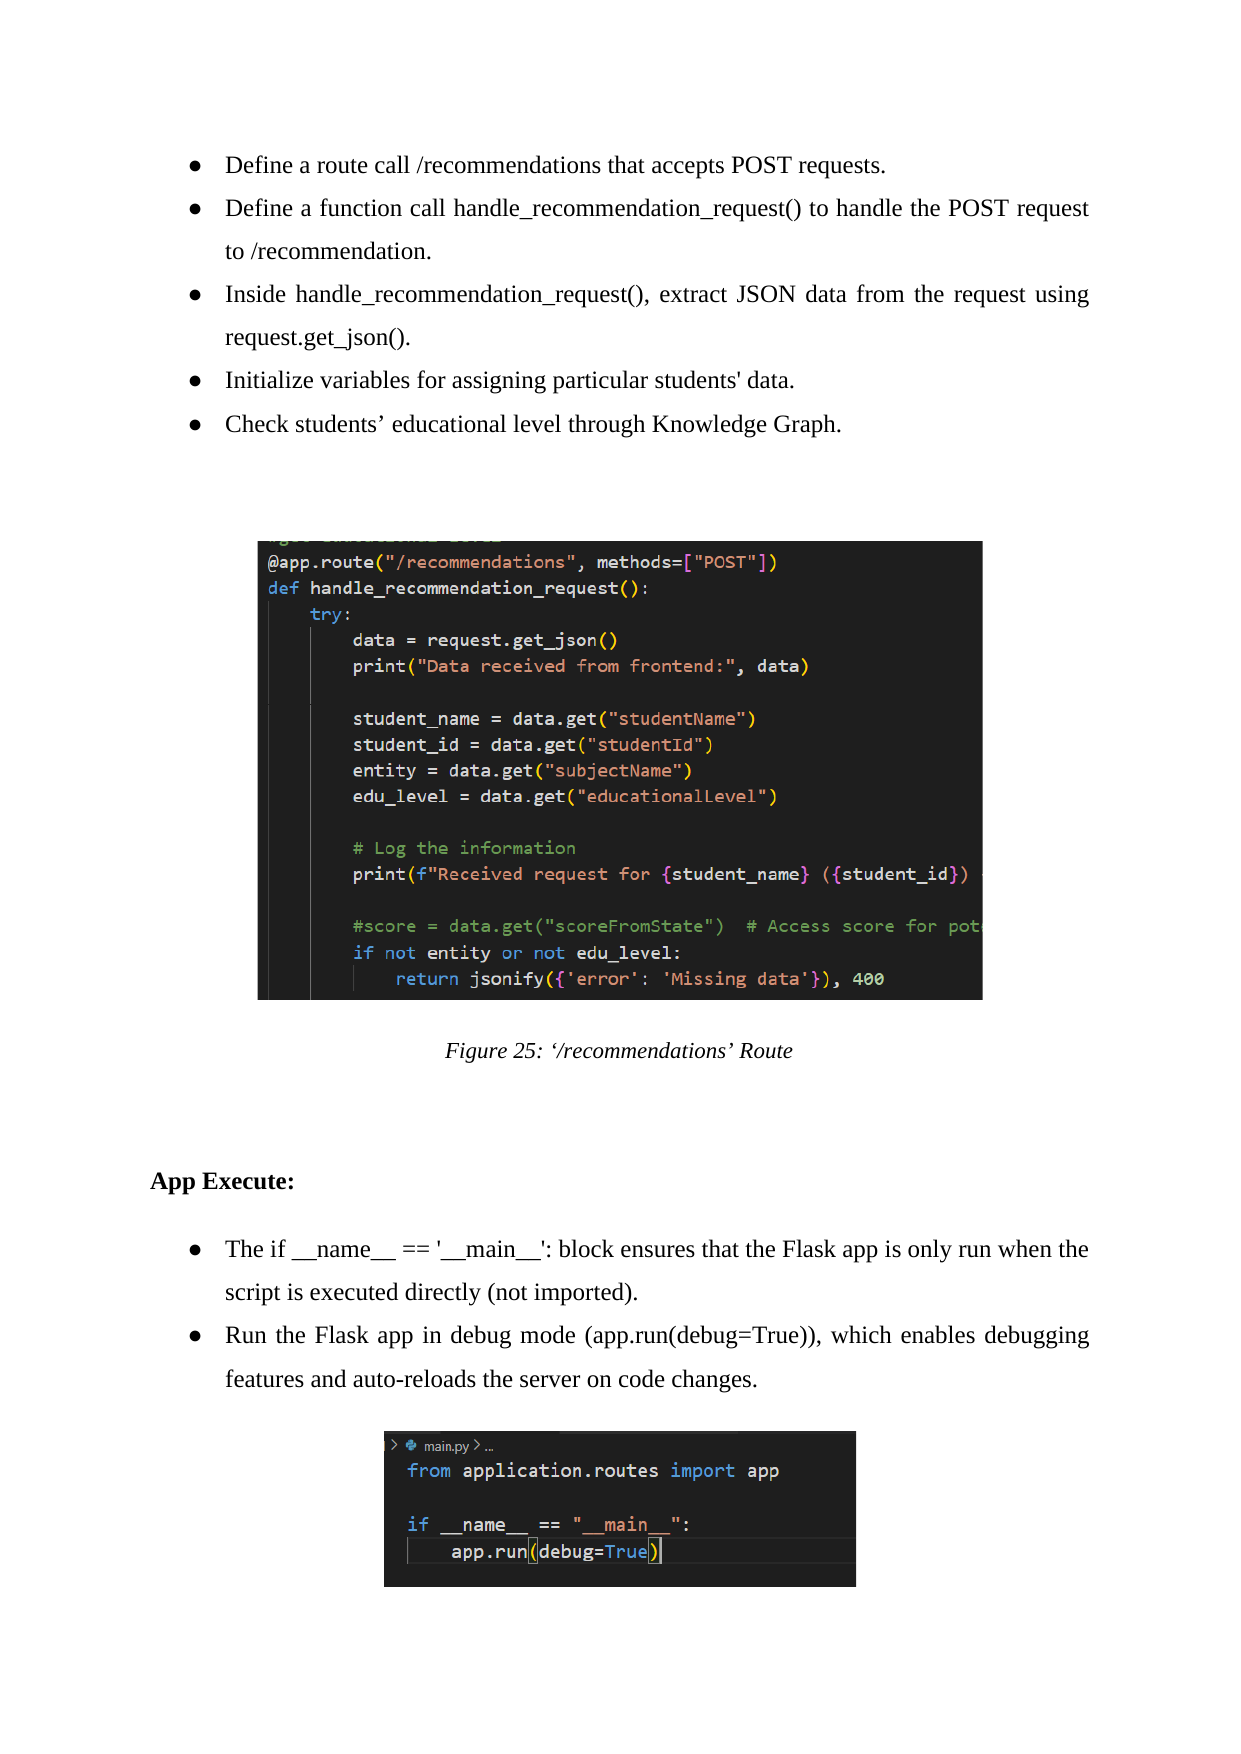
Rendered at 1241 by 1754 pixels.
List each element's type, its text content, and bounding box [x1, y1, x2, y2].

list Define a route call /recommendations that accepts POST requests. [187, 150, 1090, 179]
list Initialize variables for assigning particular students' data. [187, 366, 1090, 394]
list Check students’ educational level through Knowledge Graph. [187, 409, 1090, 437]
list Inside handle_recommendation_request(), extract JSON data from the request using request.get_json(). [187, 279, 1090, 351]
text App Execute: [150, 1166, 1090, 1195]
list Define a function call handle_recommendation_request() to handle the POST request to /recommendation. [187, 193, 1090, 265]
list The if __name__ == '__main__': block ensures that the Flask app is only run when the script is executed directly (not imported). [187, 1234, 1090, 1306]
list Run the Flask app in debug mode (app.run(debug=True)), which enables debugging features and auto-reloads the server on code changes. [187, 1321, 1090, 1392]
text Figure 25: ‘/recommendations’ Route [150, 1037, 1090, 1064]
